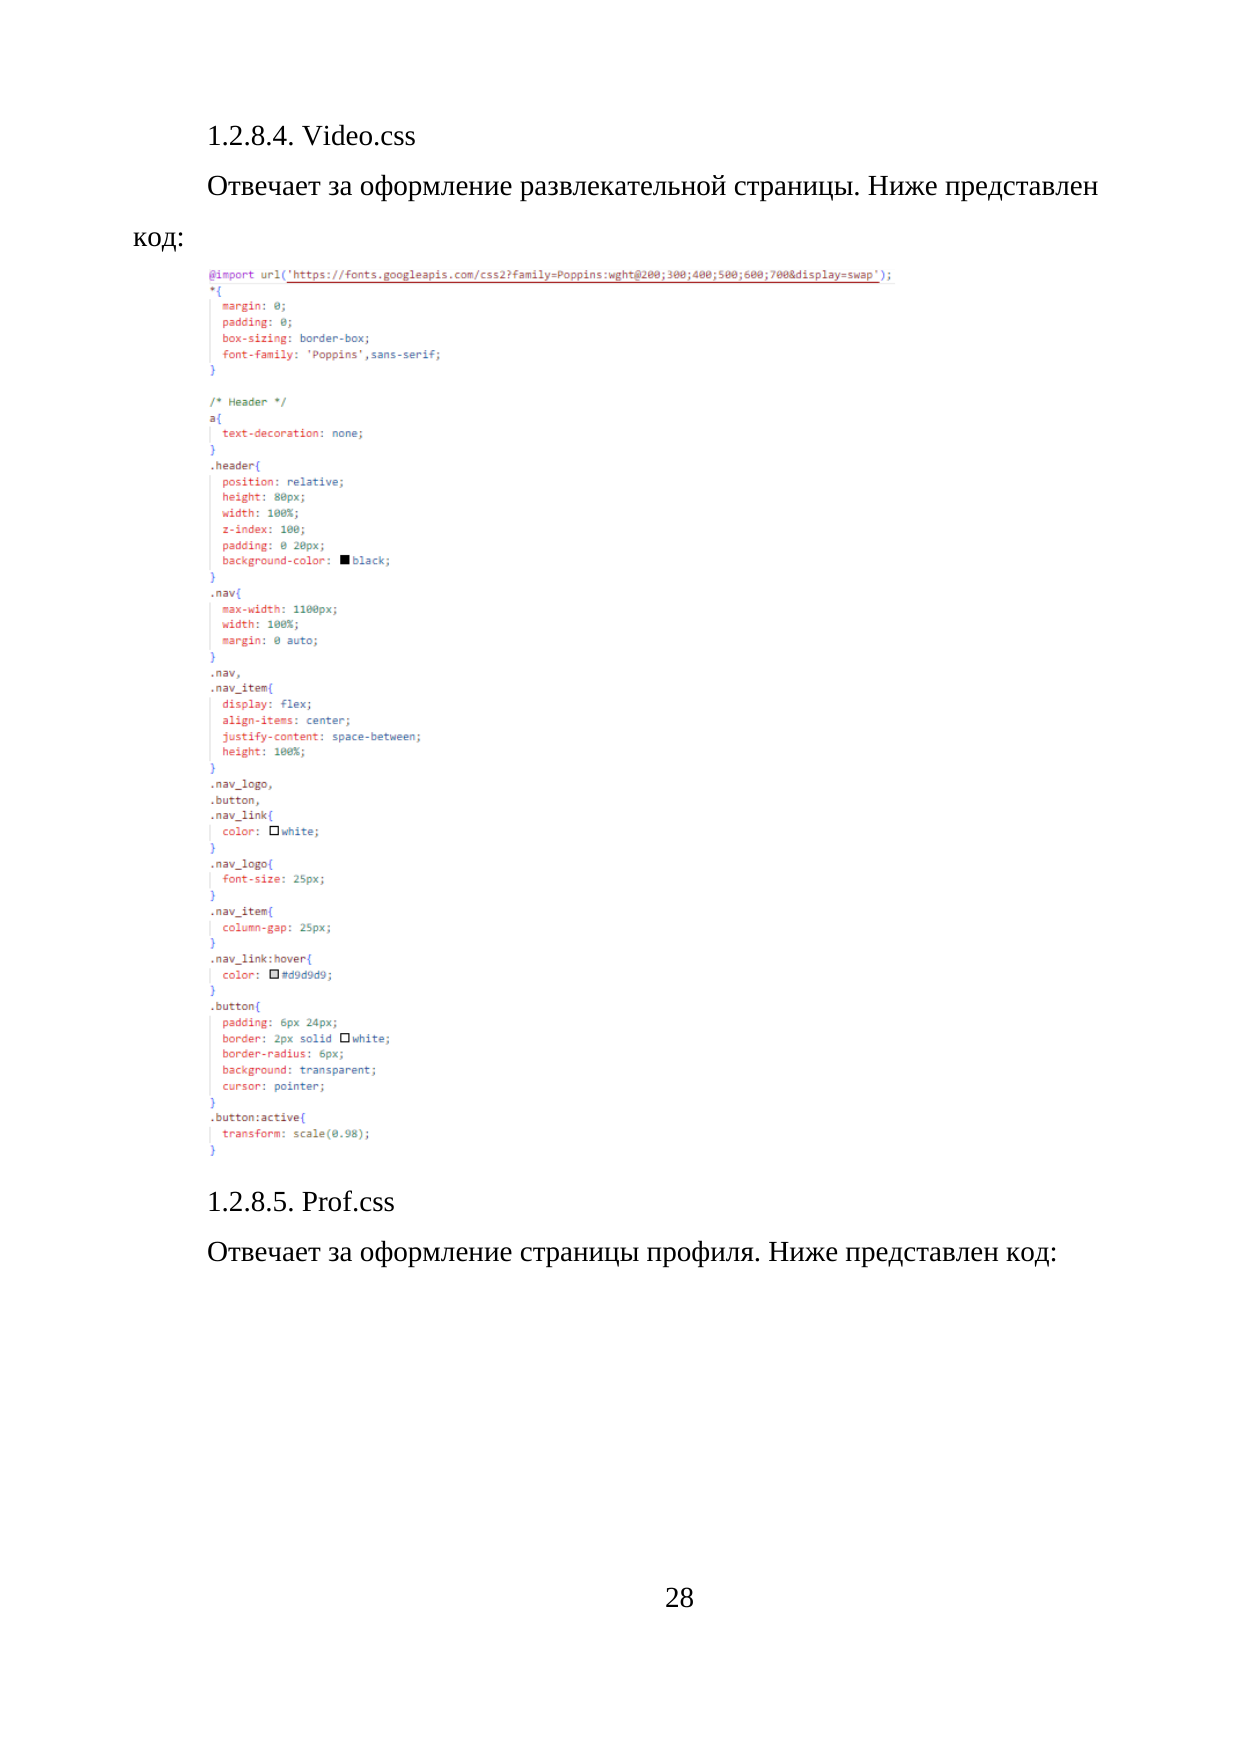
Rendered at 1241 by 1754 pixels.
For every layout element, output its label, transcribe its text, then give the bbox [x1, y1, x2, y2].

subtitle 1.2.8.5. Prof.css [133, 1184, 1152, 1218]
text Отвечает за оформление страницы профиля. Ниже представлен код: [133, 1234, 1152, 1268]
picture [206, 269, 896, 1164]
subtitle 1.2.8.4. Video.css [133, 118, 1152, 152]
text Отвечает за оформление развлекательной страницы. Ниже представлен код: [133, 168, 1152, 252]
